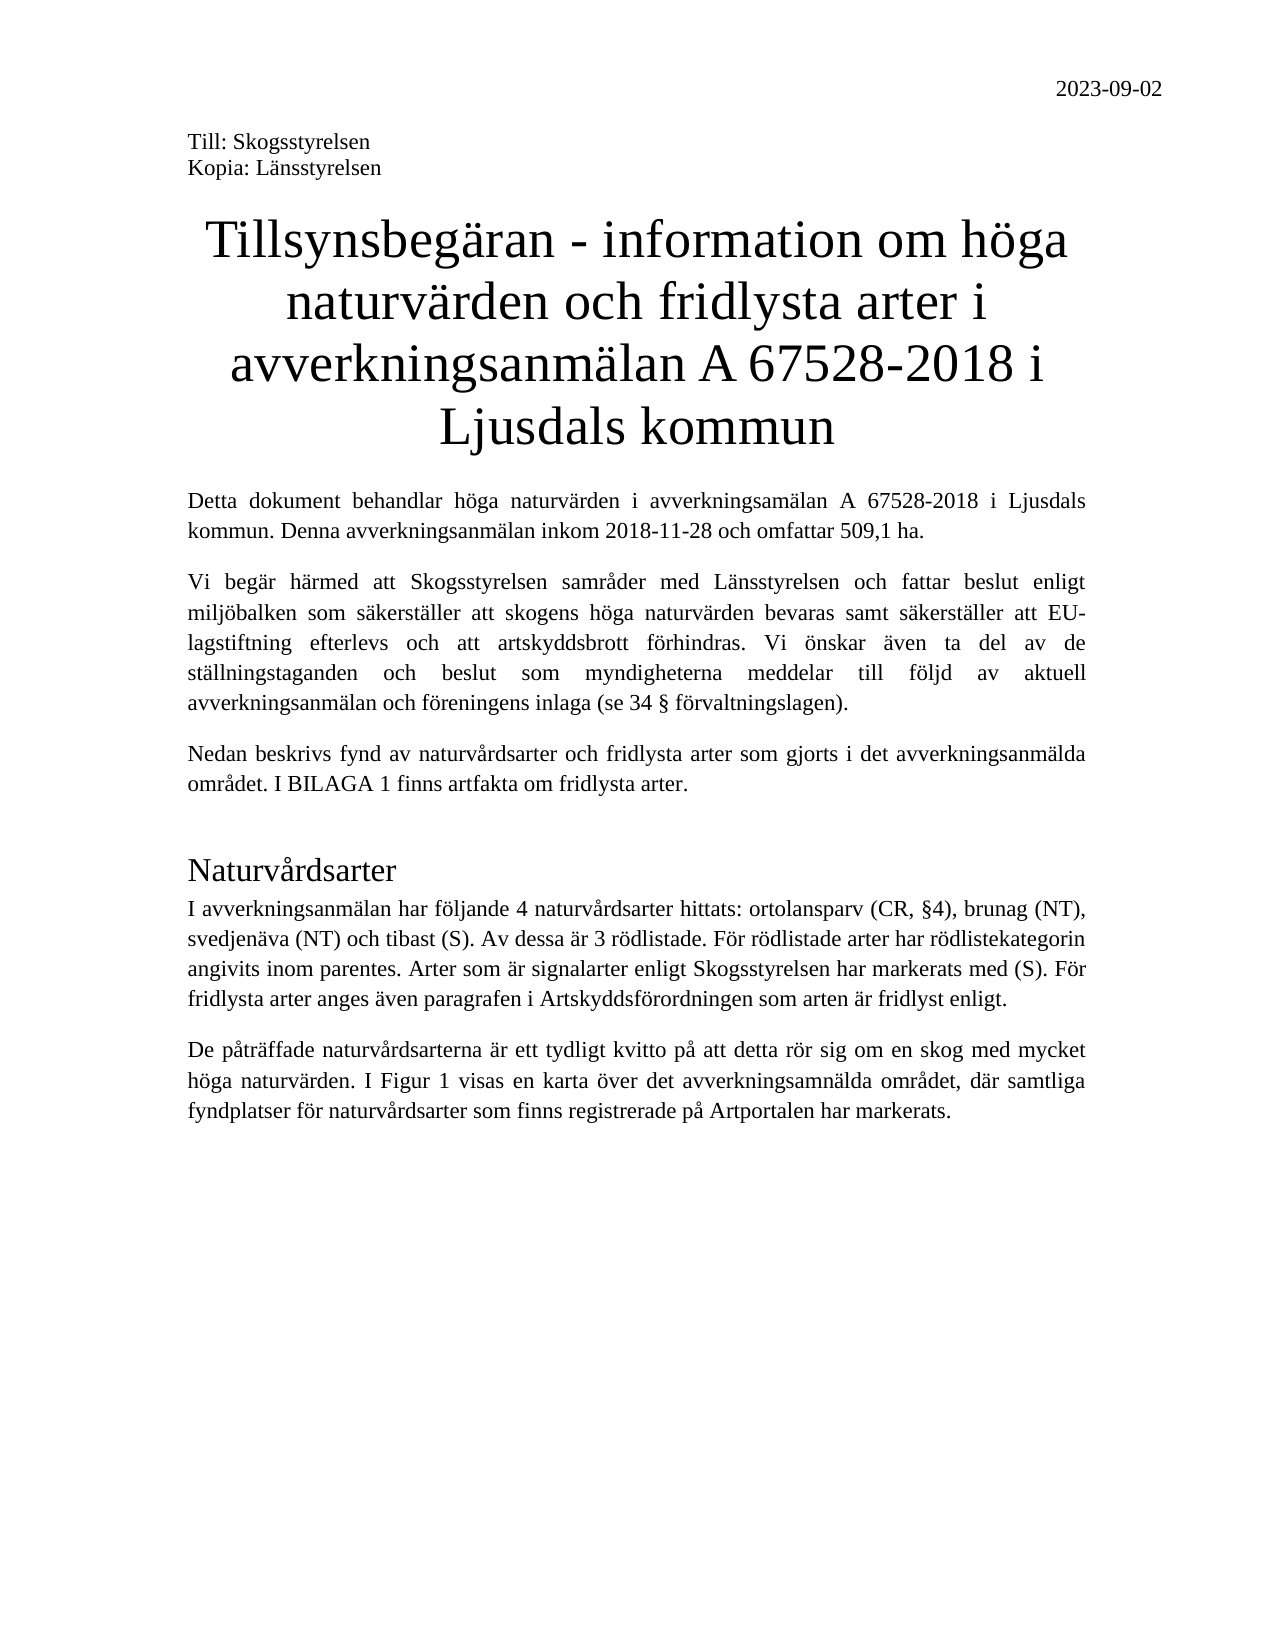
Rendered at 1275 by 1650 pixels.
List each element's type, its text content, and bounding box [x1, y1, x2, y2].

text De påträffade naturvårdsarterna är ett tydligt kvitto på att detta rör sig om en skog med mycket höga naturvärden. I Figur 1 visas en karta över det avverkningsamnälda området, där samtliga fyndplatser för naturvårdsarter som finns registrerade på Artportalen har markerats. [187, 1036, 1087, 1123]
text I avverkningsanmälan har följande 4 naturvårdsarter hittats: ortolansparv (CR, §4), brunag (NT), svedjenäva (NT) och tibast (S). Av dessa är 3 rödlistade. För rödlistade arter har rödlistekategorin angivits inom parentes. Arter som är signalarter enligt Skogsstyrelsen har markerats med (S). För fridlysta arter anges även paragrafen i Artskyddsförordningen som arten är fridlyst enligt. [187, 895, 1087, 1012]
text Vi begär härmed att Skogsstyrelsen samråder med Länsstyrelsen och fattar beslut enligt miljöbalken som säkerställer att skogens höga naturvärden bevaras samt säkerställer att EU-lagstiftning efterlevs och att artskyddsbrott förhindras. Vi önskar även ta del av de ställningstaganden och beslut som myndigheterna meddelar till följd av aktuell avverkningsanmälan och föreningens inlaga (se 34 § förvaltningslagen). [187, 568, 1087, 716]
subtitle Naturvårdsarter [187, 851, 1087, 889]
text Nedan beskrivs fynd av naturvårdsarter och fridlysta arter som gjorts i det avverkningsanmälda området. I BILAGA 1 finns artfakta om fridlysta arter. [187, 740, 1087, 797]
title Tillsynsbegäran - information om höga naturvärden och fridlysta arter i avverkningsanmälan A 67528-2018 i Ljusdals kommun [187, 207, 1087, 456]
text Detta dokument behandlar höga naturvärden i avverkningsamälan A 67528-2018 i Ljusdals kommun. Denna avverkningsanmälan inkom 2018-11-28 och omfattar 509,1 ha. [187, 487, 1087, 544]
